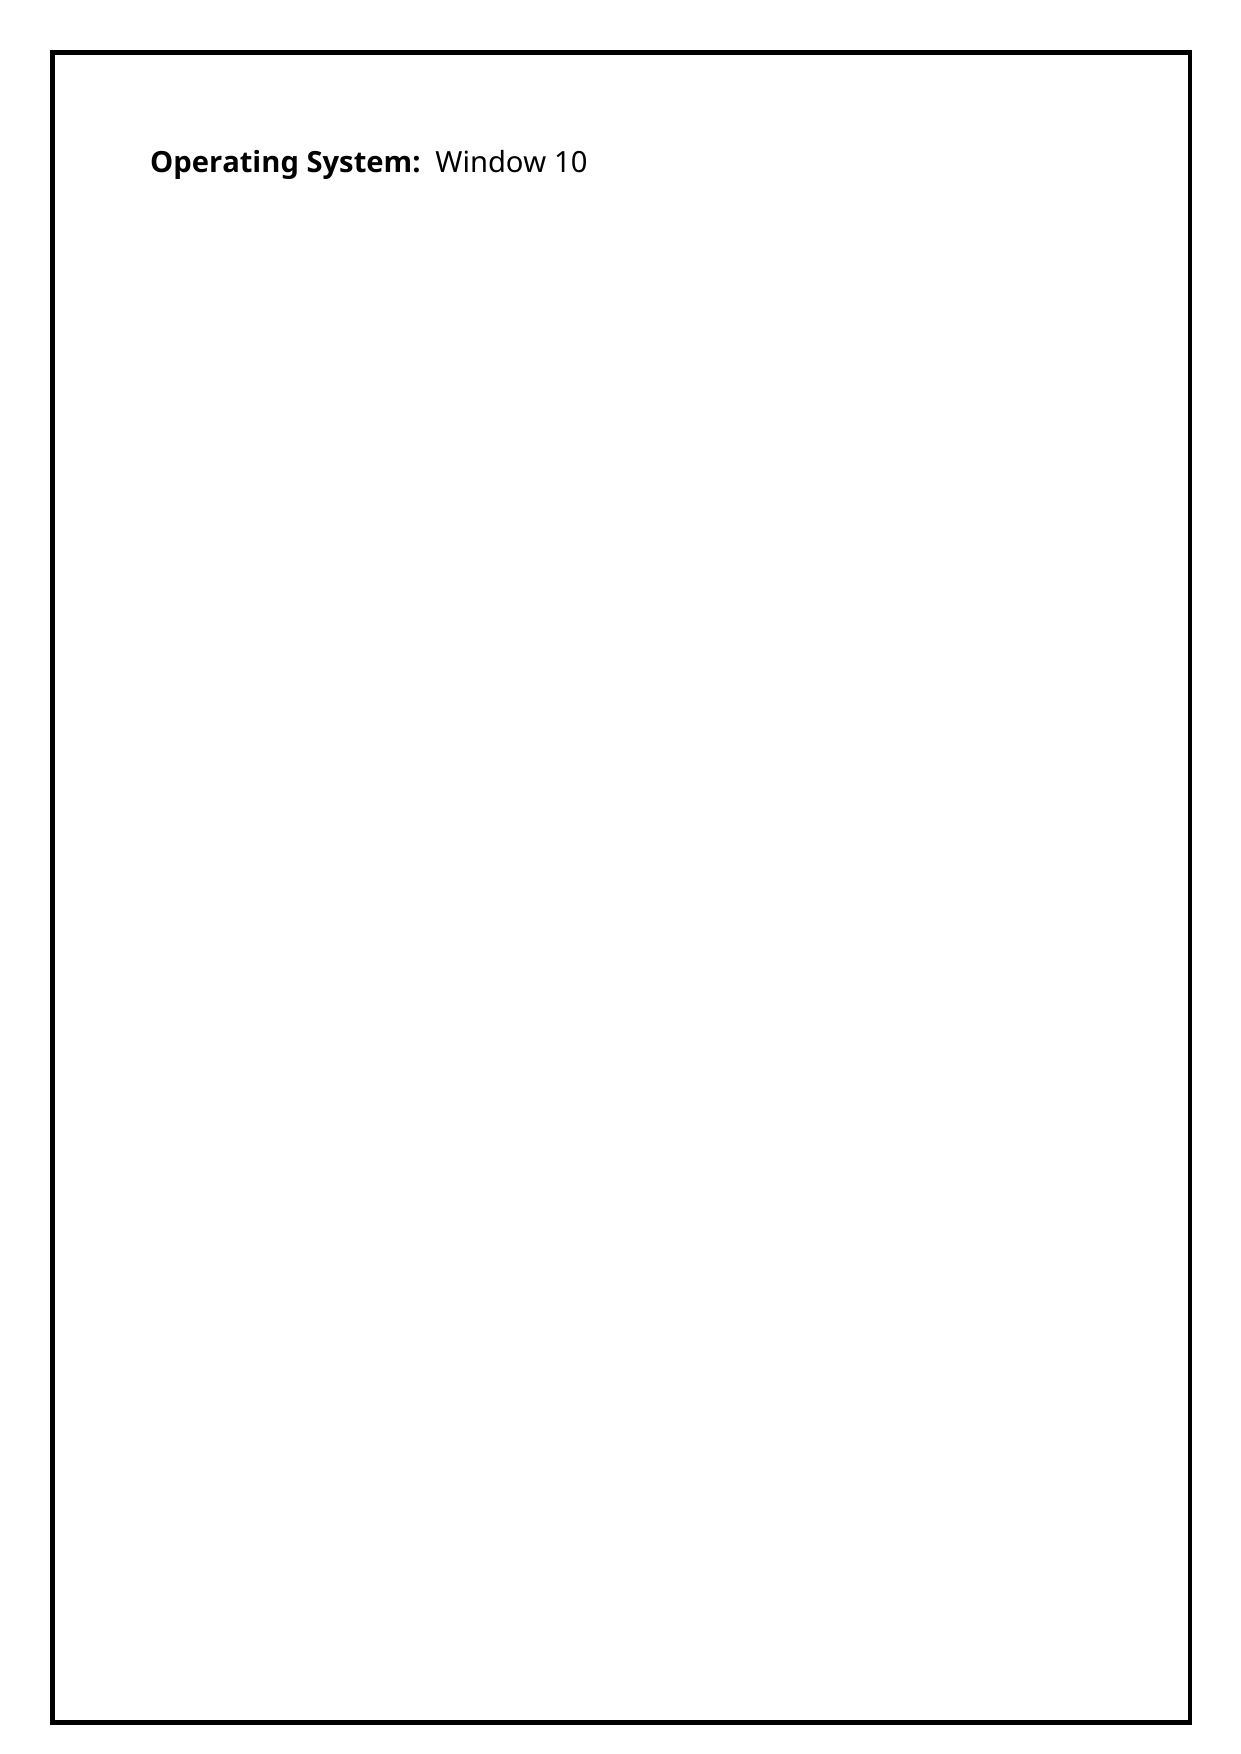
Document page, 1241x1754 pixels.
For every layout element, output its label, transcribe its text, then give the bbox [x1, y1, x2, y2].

text Operating System: Window 10 [150, 142, 1128, 181]
